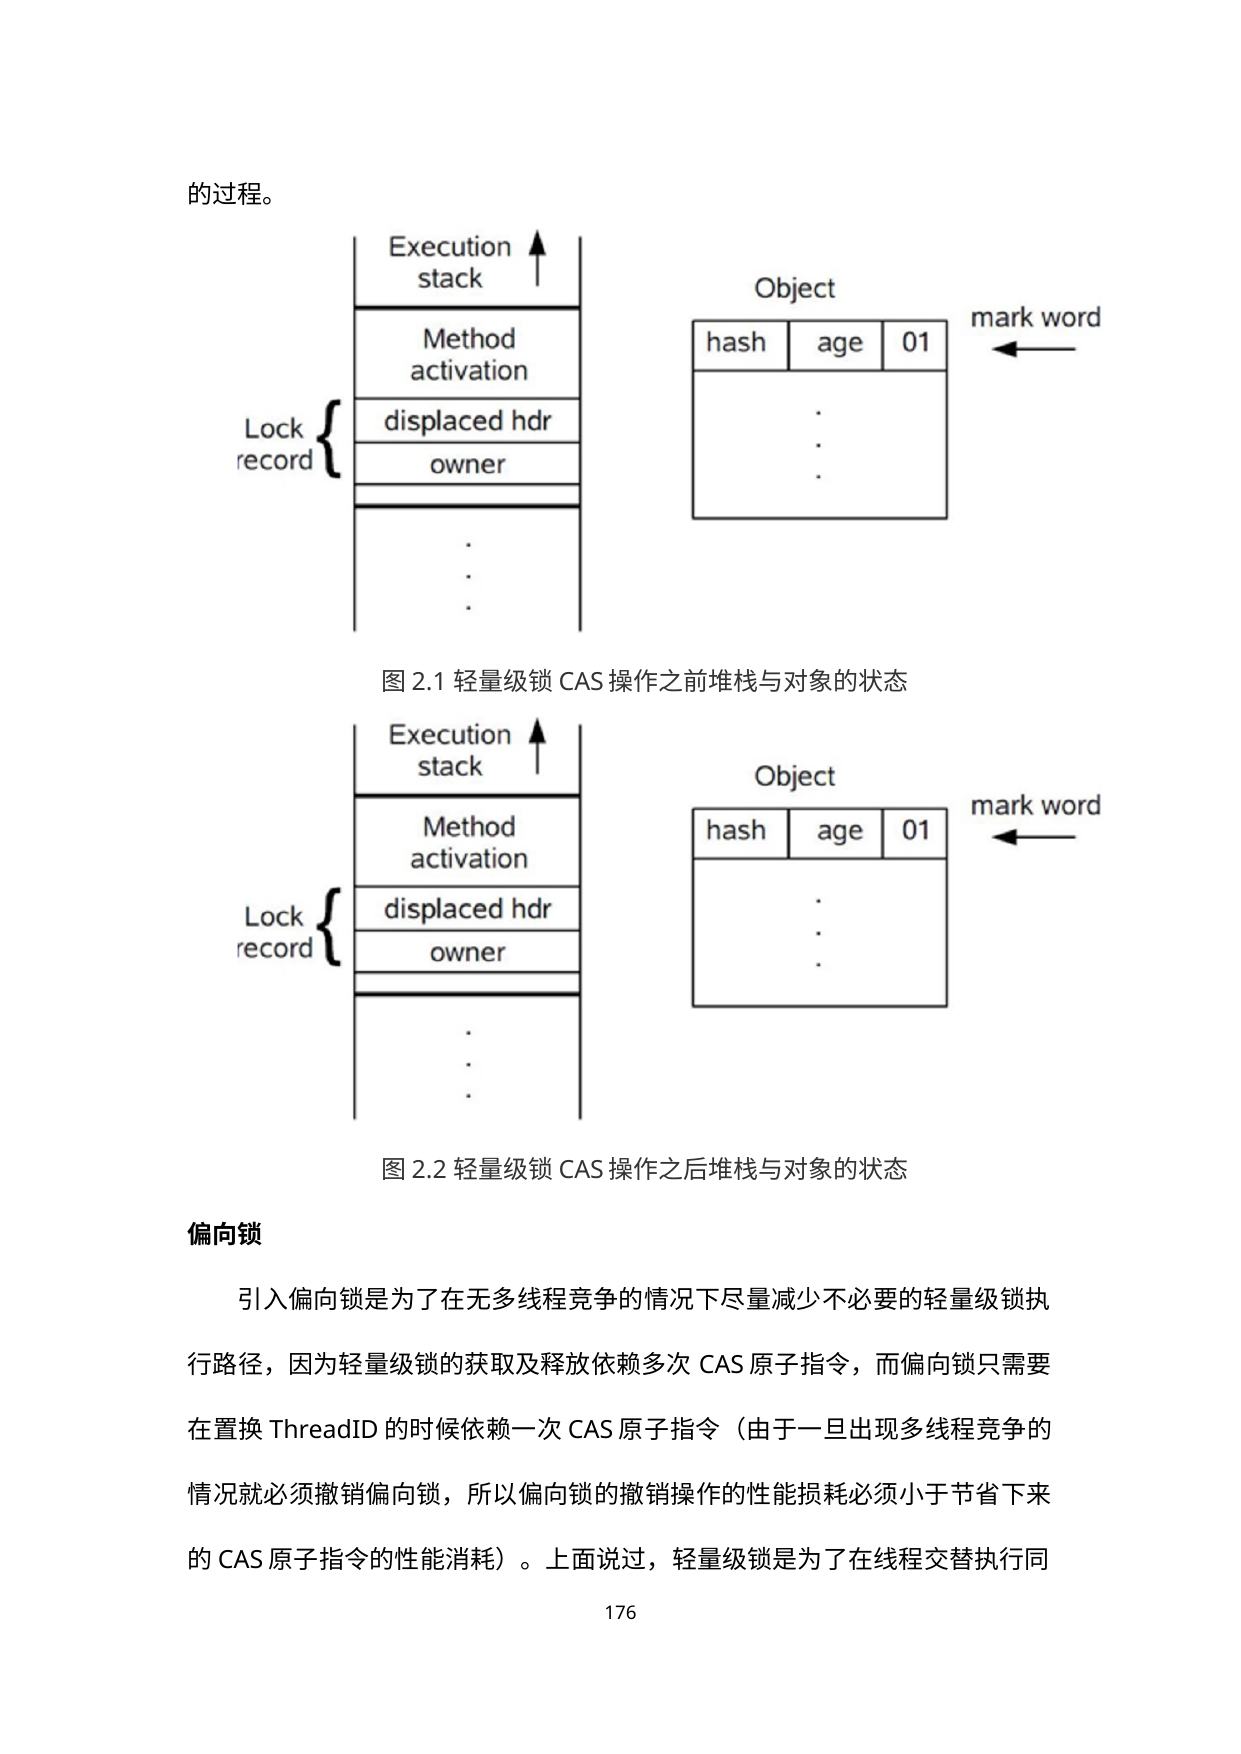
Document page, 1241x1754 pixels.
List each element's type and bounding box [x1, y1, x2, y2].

picture [237, 224, 1103, 634]
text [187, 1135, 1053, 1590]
picture [237, 712, 1103, 1122]
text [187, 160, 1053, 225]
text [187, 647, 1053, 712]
